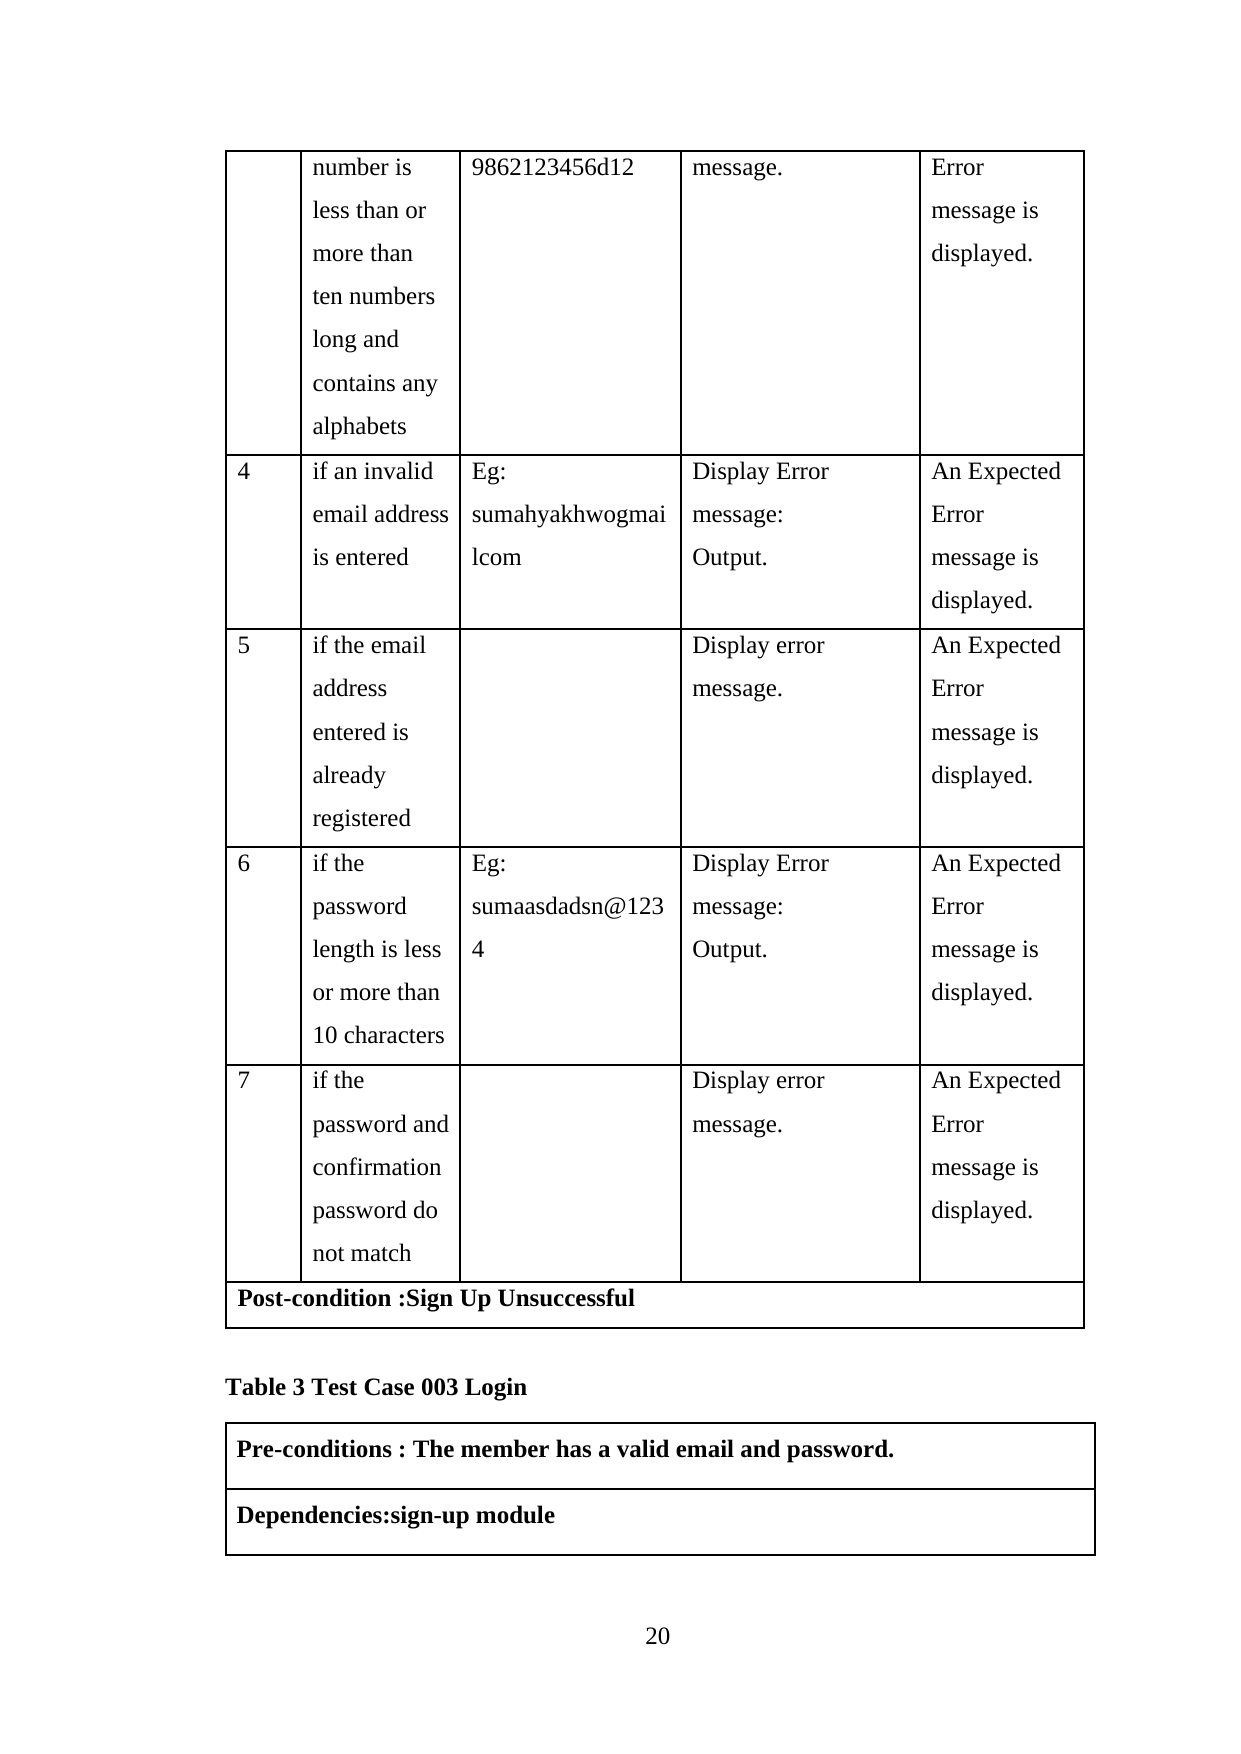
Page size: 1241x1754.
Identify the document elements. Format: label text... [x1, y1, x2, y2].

table_cell Dependencies:sign-up module [227, 1490, 1094, 1554]
table_cell 5 [227, 630, 300, 846]
table_cell if an invalid email address is entered [302, 456, 459, 628]
table_cell An Expected Error message is displayed. [921, 630, 1083, 846]
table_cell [302, 152, 459, 454]
table_header Pre-conditions : The member has a valid email and password. [227, 1424, 1094, 1488]
table_cell Display error message. [682, 1066, 919, 1281]
table_cell [461, 1066, 680, 1281]
table_cell if the email address entered is already registered [302, 630, 459, 846]
table_cell if the password length is less or more than 10 characters [302, 848, 459, 1063]
table_cell An Expected Error message is displayed. [921, 848, 1083, 1063]
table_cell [921, 152, 1083, 454]
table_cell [682, 152, 919, 454]
table_cell Eg: sumahyakhwogmailcom [461, 456, 680, 628]
table_cell Eg: sumaasdadsn@1234 [461, 848, 680, 1063]
table_cell [461, 630, 680, 846]
table_cell 7 [227, 1066, 300, 1281]
table_cell Display error message. [682, 630, 919, 846]
table_cell Post-condition :Sign Up Unsuccessful [227, 1283, 1083, 1327]
table_cell An Expected Error message is displayed. [921, 1066, 1083, 1281]
table_cell 3 [227, 152, 300, 454]
table_cell Eg: 9862123456d12 [461, 152, 680, 454]
table_cell Display Error message: Output. [682, 456, 919, 628]
table_cell 6 [227, 848, 300, 1063]
table_cell if the password and confirmation password do not match [302, 1066, 459, 1281]
text Table 3 Test Case 003 Login [225, 1372, 1090, 1401]
table_cell 4 [227, 456, 300, 628]
table_cell An Expected Error message is displayed. [921, 456, 1083, 628]
table_cell Display Error message: Output. [682, 848, 919, 1063]
